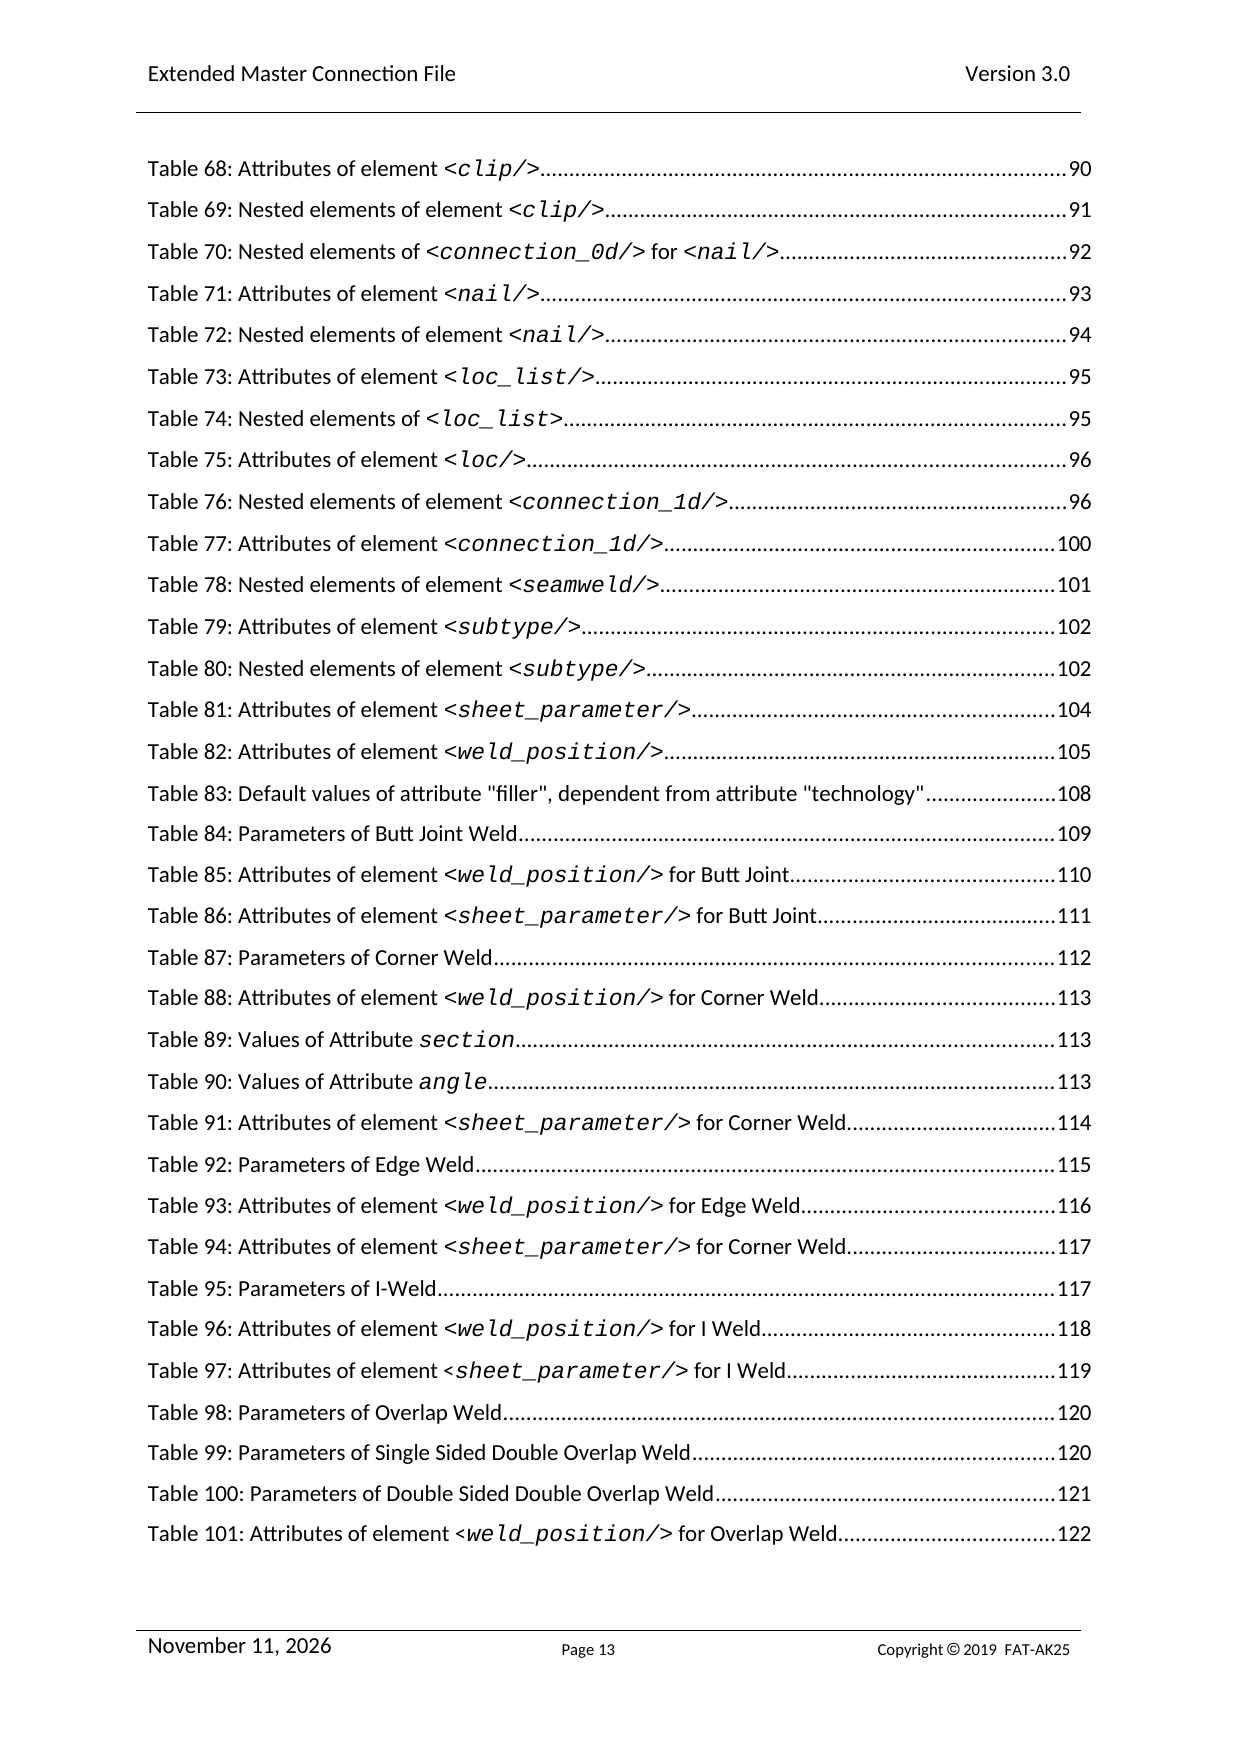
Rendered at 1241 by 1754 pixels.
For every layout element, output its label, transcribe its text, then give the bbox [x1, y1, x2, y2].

text Table 91: Attributes of element <sheet_parameter/> for Corner Weld 114 [148, 1108, 1092, 1138]
text Table 78: Nested elements of element <seamweld/> 101 [148, 570, 1092, 599]
text Table 84: Parameters of Butt Joint Weld 109 [148, 819, 1092, 847]
text Table 86: Attributes of element <sheet_parameter/> for Butt Joint 111 [148, 901, 1092, 931]
text Table 74: Nested elements of <loc_list> 95 [148, 404, 1092, 433]
text Table 101: Attributes of element <weld_position/> for Overlap Weld 122 [148, 1519, 1092, 1549]
text Table 80: Nested elements of element <subtype/> 102 [148, 654, 1092, 683]
text Table 75: Attributes of element <loc/> 96 [148, 445, 1092, 474]
text Table 71: Attributes of element <nail/> 93 [148, 279, 1092, 308]
text Table 73: Attributes of element <loc_list/> 95 [148, 362, 1092, 391]
text Table 79: Attributes of element <subtype/> 102 [148, 612, 1092, 641]
text Table 76: Nested elements of element <connection_1d/> 96 [148, 487, 1092, 516]
text Table 77: Attributes of element <connection_1d/> 100 [148, 529, 1092, 558]
text Table 100: Parameters of Double Sided Double Overlap Weld 121 [148, 1479, 1092, 1507]
text Table 95: Parameters of I-Weld 117 [148, 1274, 1092, 1302]
text Table 83: Default values of attribute "filler", dependent from attribute "technology" 108 [148, 779, 1092, 807]
text Table 99: Parameters of Single Sided Double Overlap Weld 120 [148, 1438, 1092, 1466]
text Table 68: Attributes of element <clip/> 90 [148, 154, 1092, 183]
text Table 88: Attributes of element <weld_position/> for Corner Weld 113 [148, 983, 1092, 1013]
text Table 85: Attributes of element <weld_position/> for Butt Joint 110 [148, 860, 1092, 889]
text Table 81: Attributes of element <sheet_parameter/> 104 [148, 695, 1092, 724]
text Table 70: Nested elements of <connection_0d/> for <nail/> 92 [148, 237, 1092, 266]
text Table 92: Parameters of Edge Weld 115 [148, 1150, 1092, 1178]
text Table 98: Parameters of Overlap Weld 120 [148, 1398, 1092, 1426]
text Table 87: Parameters of Corner Weld 112 [148, 943, 1092, 971]
text Table 90: Values of Attribute angle 113 [148, 1067, 1092, 1096]
text Table 89: Values of Attribute section 113 [148, 1025, 1092, 1054]
text Table 82: Attributes of element <weld_position/> 105 [148, 737, 1092, 766]
text Table 93: Attributes of element <weld_position/> for Edge Weld 116 [148, 1191, 1092, 1220]
text Table 72: Nested elements of element <nail/> 94 [148, 320, 1092, 349]
text Table 97: Attributes of element <sheet_parameter/> for I Weld 119 [148, 1356, 1092, 1385]
text Table 69: Nested elements of element <clip/> 91 [148, 195, 1092, 224]
text Table 94: Attributes of element <sheet_parameter/> for Corner Weld 117 [148, 1232, 1092, 1262]
text Table 96: Attributes of element <weld_position/> for I Weld 118 [148, 1314, 1092, 1344]
